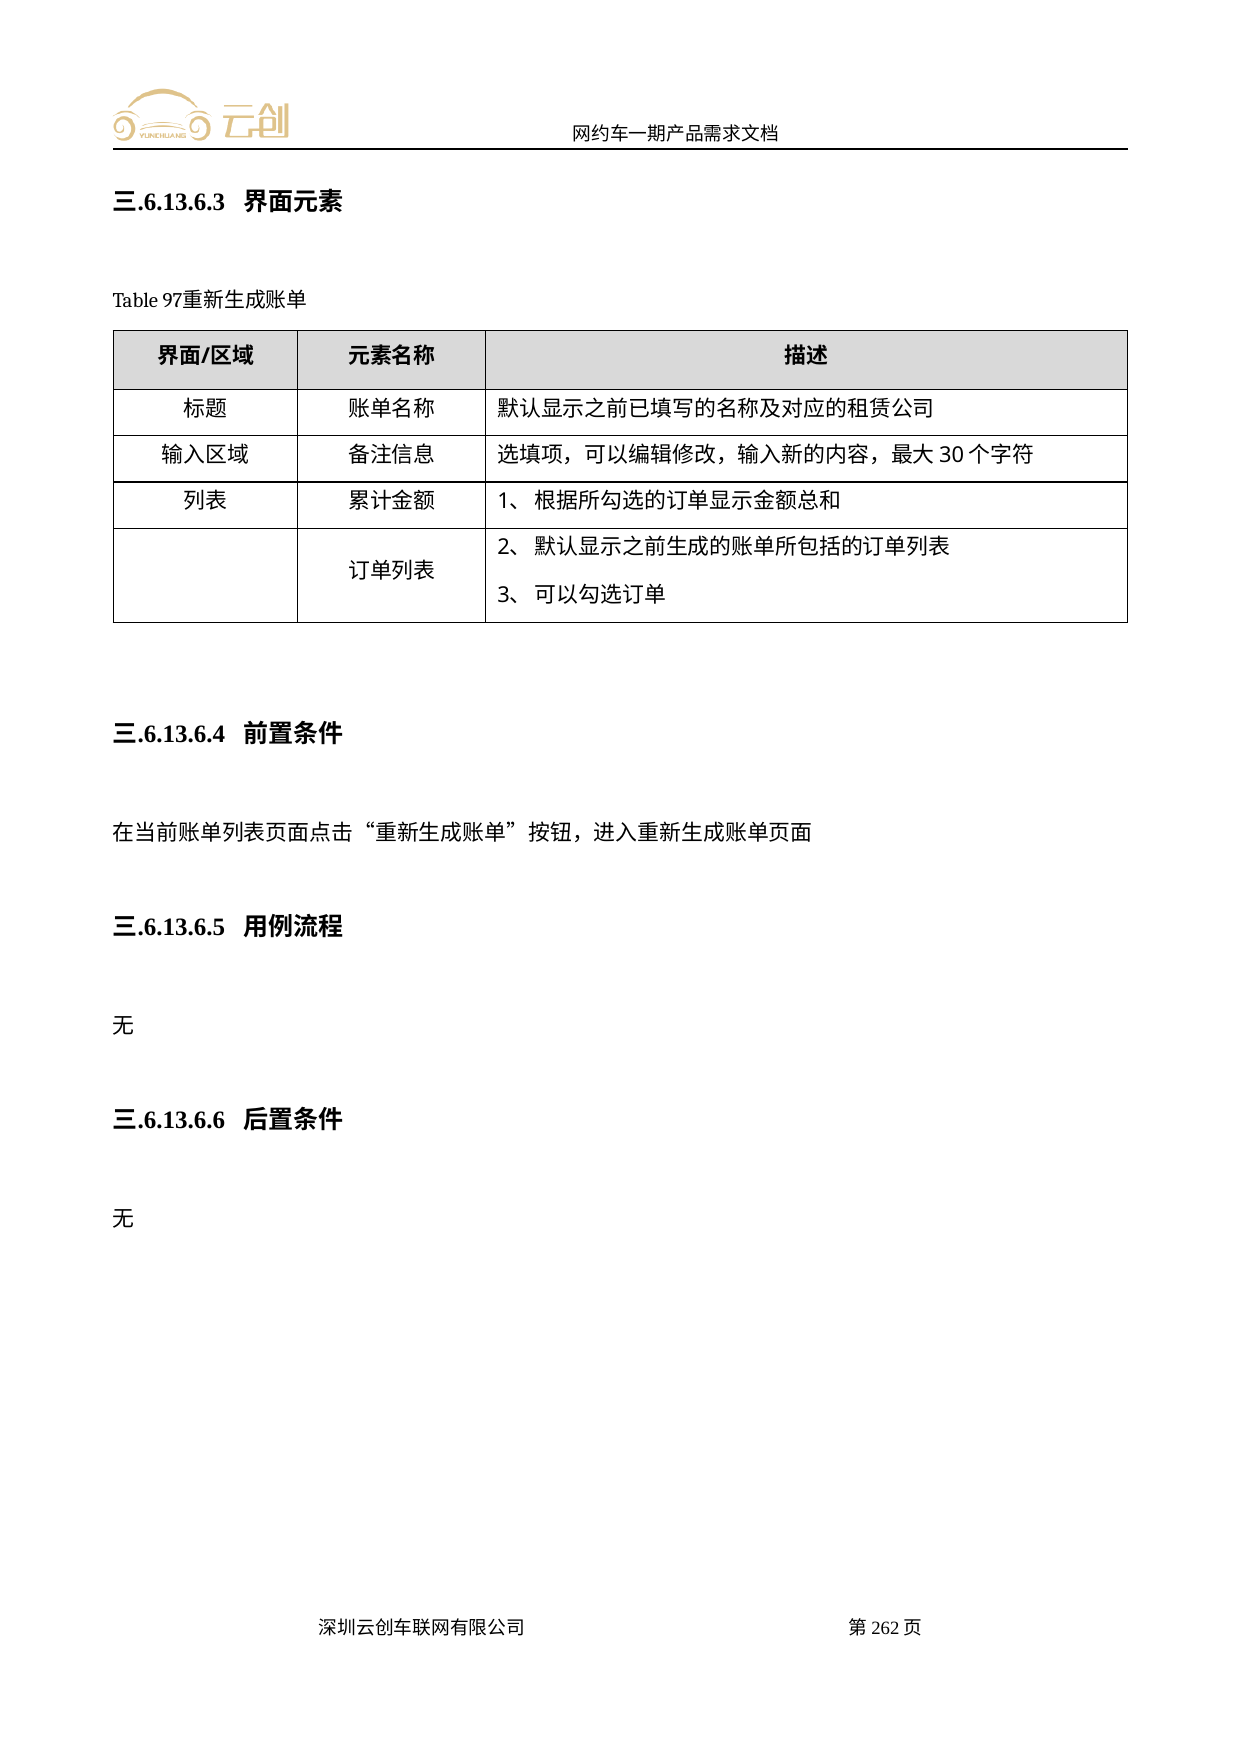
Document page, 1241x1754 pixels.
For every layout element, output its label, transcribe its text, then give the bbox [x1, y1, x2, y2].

picture [112, 88, 289, 141]
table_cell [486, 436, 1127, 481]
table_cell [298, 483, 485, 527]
subtitle 用例流程 [112, 892, 1128, 957]
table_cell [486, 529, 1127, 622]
text 在当前账单列表页面点击“重新生成账单”按钮，进入重新生成账单页面 [112, 815, 1128, 847]
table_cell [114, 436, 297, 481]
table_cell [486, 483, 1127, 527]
subtitle 后置条件 [112, 1085, 1128, 1150]
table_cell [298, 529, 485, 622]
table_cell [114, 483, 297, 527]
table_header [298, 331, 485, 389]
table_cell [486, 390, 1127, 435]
text 无 [112, 1201, 1128, 1233]
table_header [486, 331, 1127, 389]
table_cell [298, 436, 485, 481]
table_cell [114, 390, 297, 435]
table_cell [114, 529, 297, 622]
text 无 [112, 1008, 1128, 1040]
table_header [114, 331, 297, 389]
subtitle 界面元素 [112, 167, 1128, 232]
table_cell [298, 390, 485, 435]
subtitle 前置条件 [112, 699, 1128, 764]
